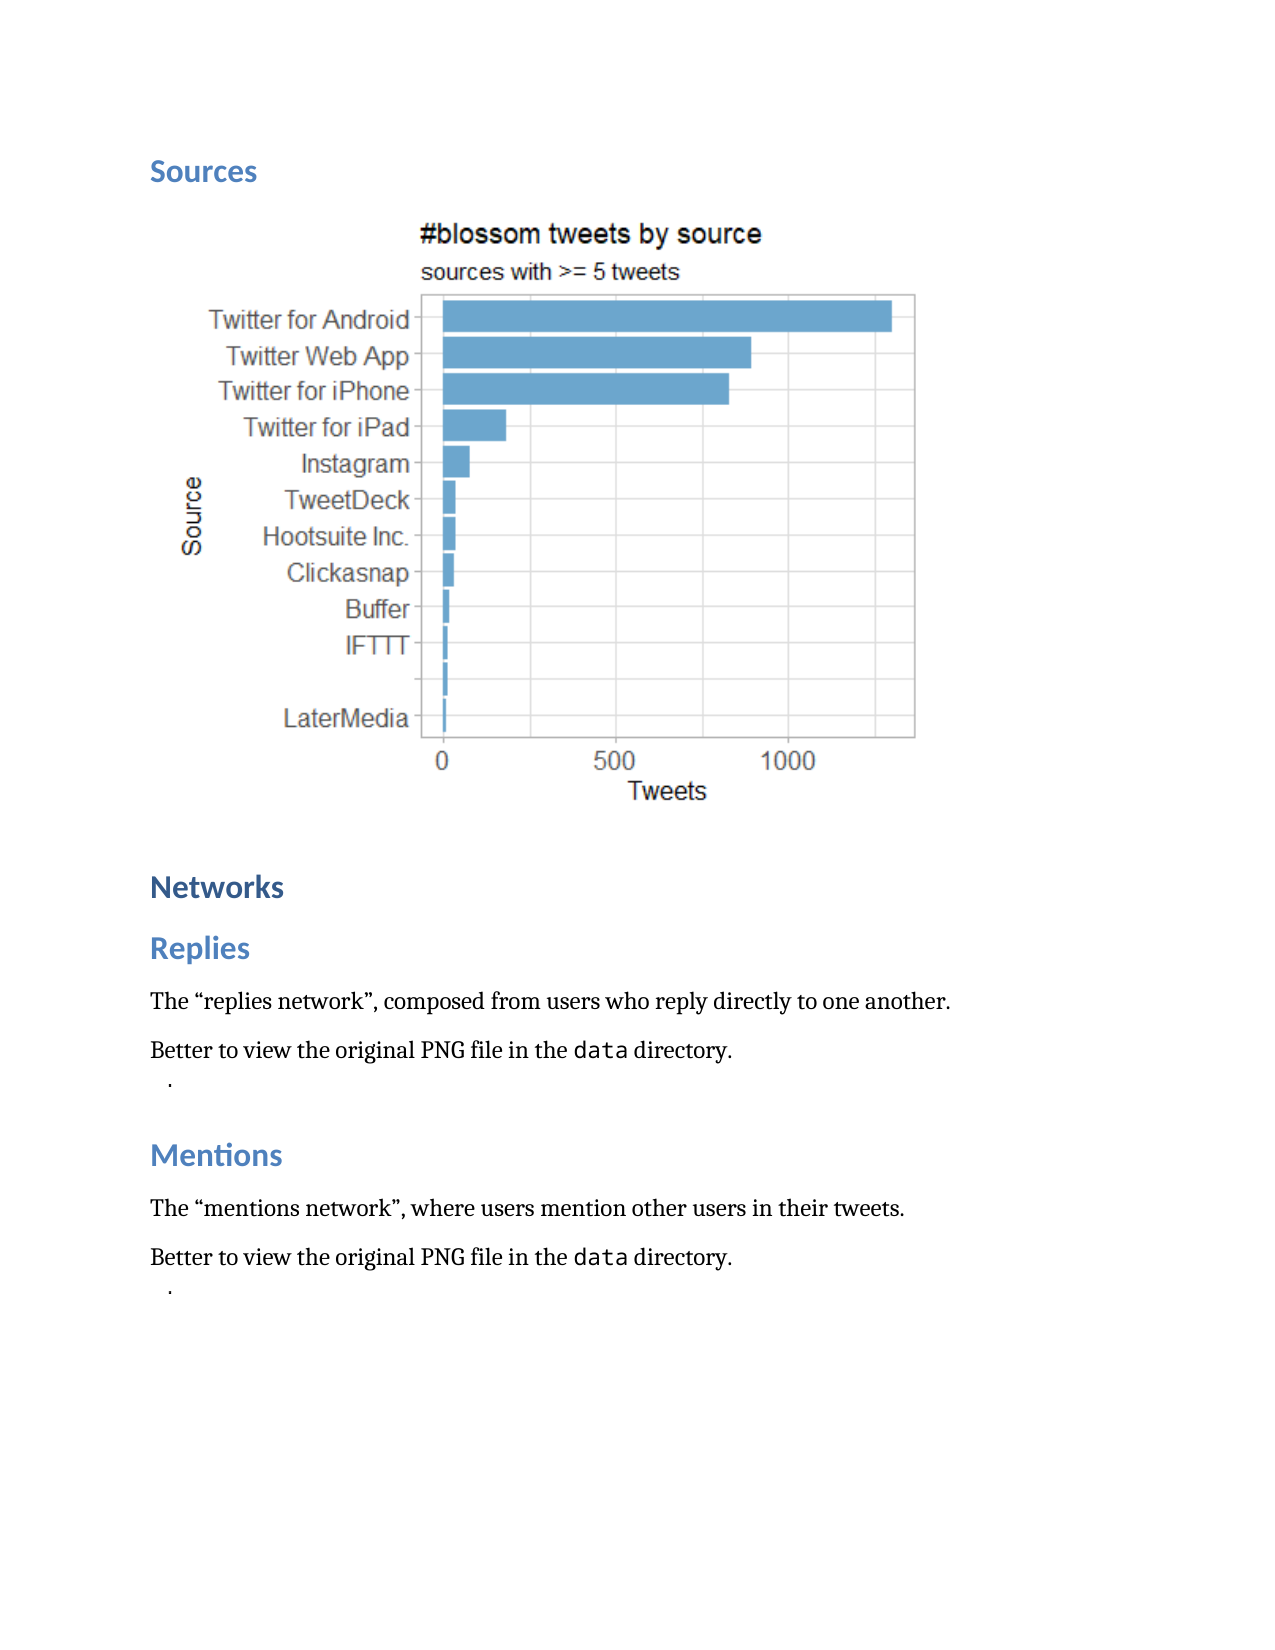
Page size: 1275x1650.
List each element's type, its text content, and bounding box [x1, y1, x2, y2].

text The “replies network”, composed from users who reply directly to one another. [150, 987, 1125, 1016]
text Better to view the original PNG file in the data directory. [150, 1241, 1125, 1272]
subtitle Replies [150, 927, 1125, 968]
subtitle Sources [150, 150, 1125, 191]
text The “mentions network”, where users mention other users in their tweets. [150, 1193, 1125, 1222]
picture [168, 209, 927, 816]
text Better to view the original PNG file in the data directory. [150, 1034, 1125, 1066]
subtitle Mentions [150, 1134, 1125, 1175]
subtitle Networks [150, 866, 1125, 907]
